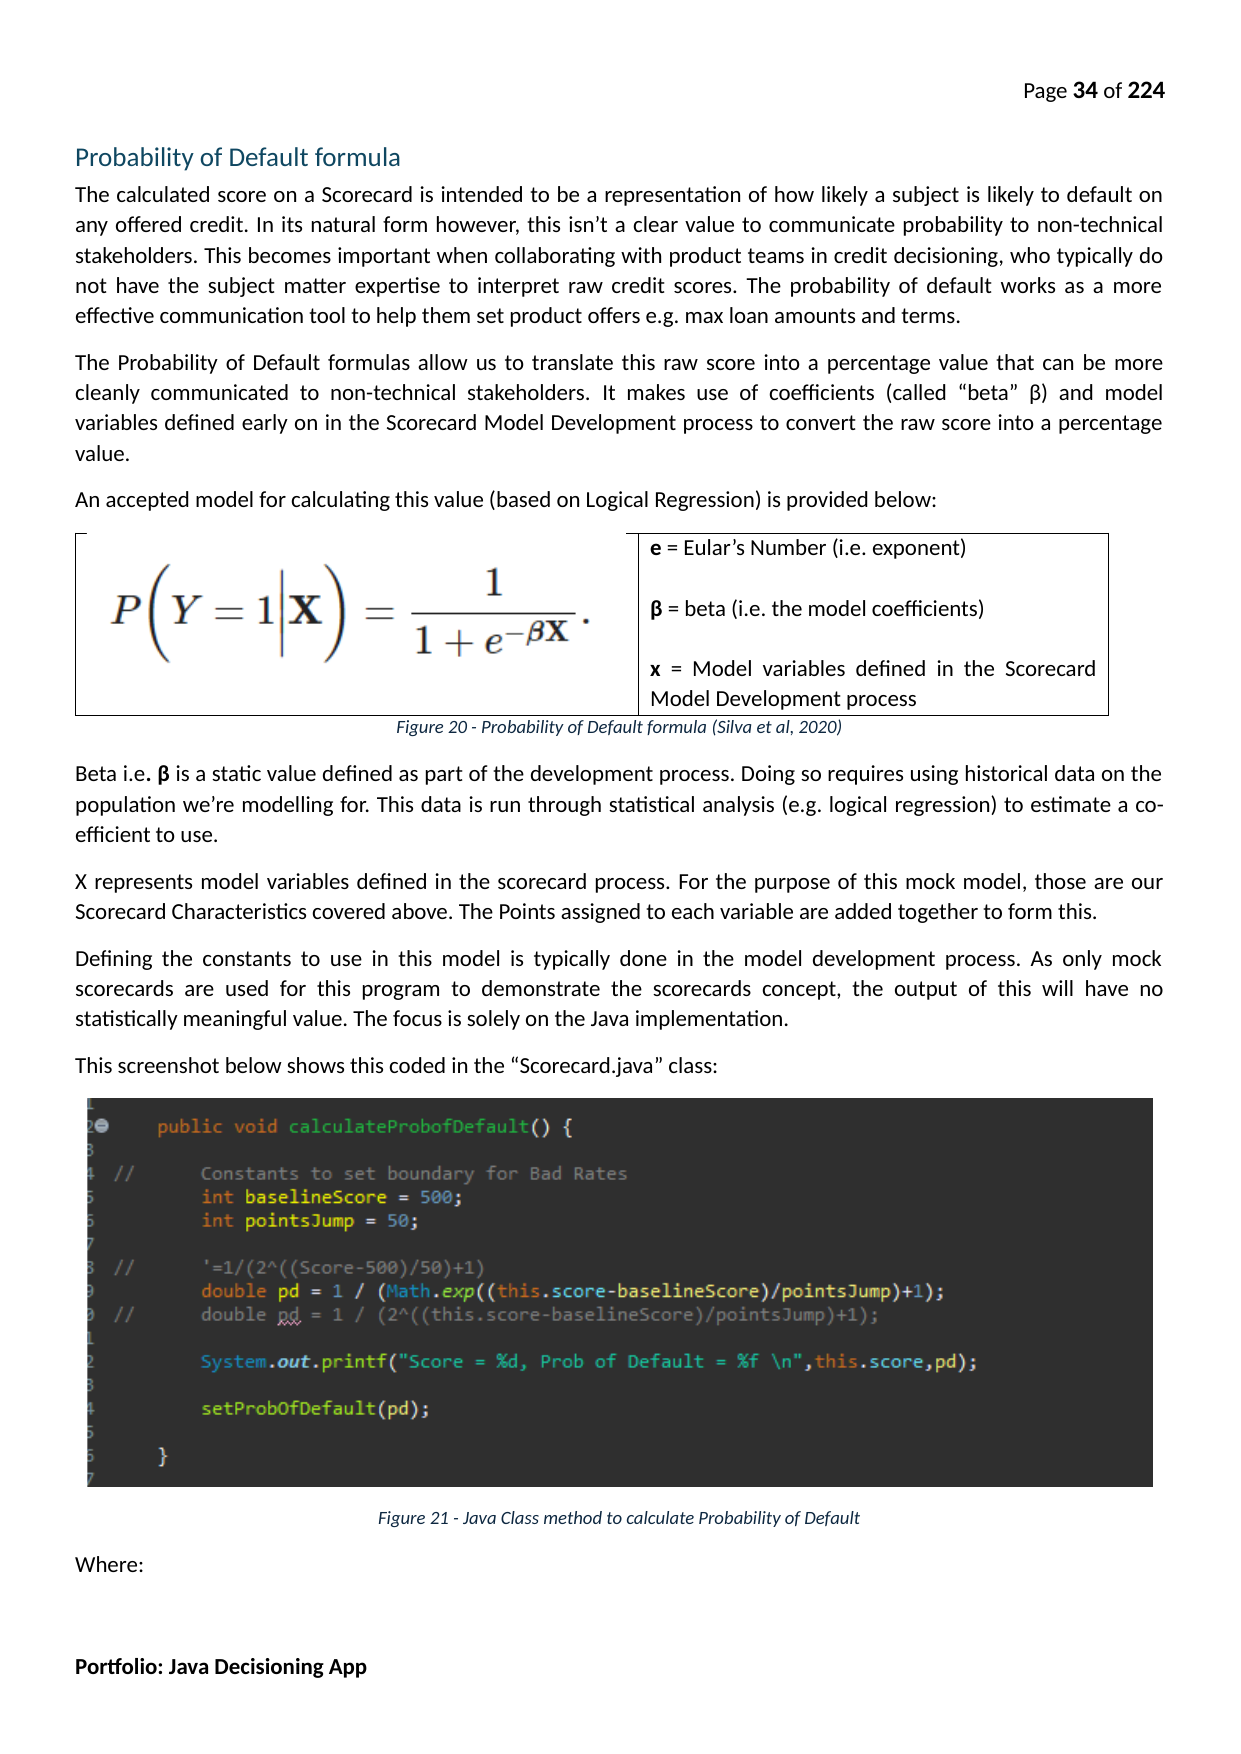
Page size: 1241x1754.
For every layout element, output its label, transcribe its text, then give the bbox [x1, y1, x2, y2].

text The Probability of Default formulas allow us to translate this raw score into a percentage value that can be more cleanly communicated to non-technical stakeholders. It makes use of coefficients (called “beta” β) and model variables defined early on in the Scorecard Model Development process to convert the raw score into a percentage value. [75, 348, 1165, 467]
text This screenshot below shows this coded in the “Scorecard.java” class: [75, 1051, 1165, 1079]
text Beta i.e. β is a static value defined as part of the development process. Doing so requires using historical data on the population we’re modelling for. This data is run through statistical analysis (e.g. logical regression) to estimate a co-efficient to use. [75, 759, 1165, 848]
text Defining the constants to use in this model is typically done in the model development process. As only mock scorecards are used for this program to demonstrate the scorecards concept, the output of this will have no statistically meaningful value. The focus is solely on the Java implementation. [75, 944, 1165, 1032]
picture [86, 533, 626, 682]
text Where: [75, 1550, 1165, 1578]
text An accepted model for calculating this value (based on Logical Regression) is provided below: [75, 486, 1165, 514]
picture [87, 1098, 1153, 1487]
text Figure 21 - Java Class method to calculate Probability of Default [75, 1506, 1165, 1529]
text Figure 20 - Probability of Default formula [75, 716, 1165, 739]
subtitle Probability of Default formula [75, 141, 1165, 174]
table_header e = Eular’s Number (i.e. exponent) β = beta (i.e. the model coefficients) x = Model variables defined in the Scorecard Model Development process [639, 534, 1108, 715]
table_header [76, 534, 638, 715]
text X represents model variables defined in the scorecard process. For the purpose of this mock model, those are our Scorecard Characteristics covered above. The Points assigned to each variable are added together to form this. [75, 867, 1165, 925]
text The calculated score on a Scorecard is intended to be a representation of how likely a subject is likely to default on any offered credit. In its natural form however, this isn’t a clear value to communicate probability to non-technical stakeholders. This becomes important when collaborating with product teams in credit decisioning, who typically do not have the subject matter expertise to interpret raw credit scores. The probability of default works as a more effective communication tool to help them set product offers e.g. max loan amounts and terms. [75, 180, 1165, 329]
